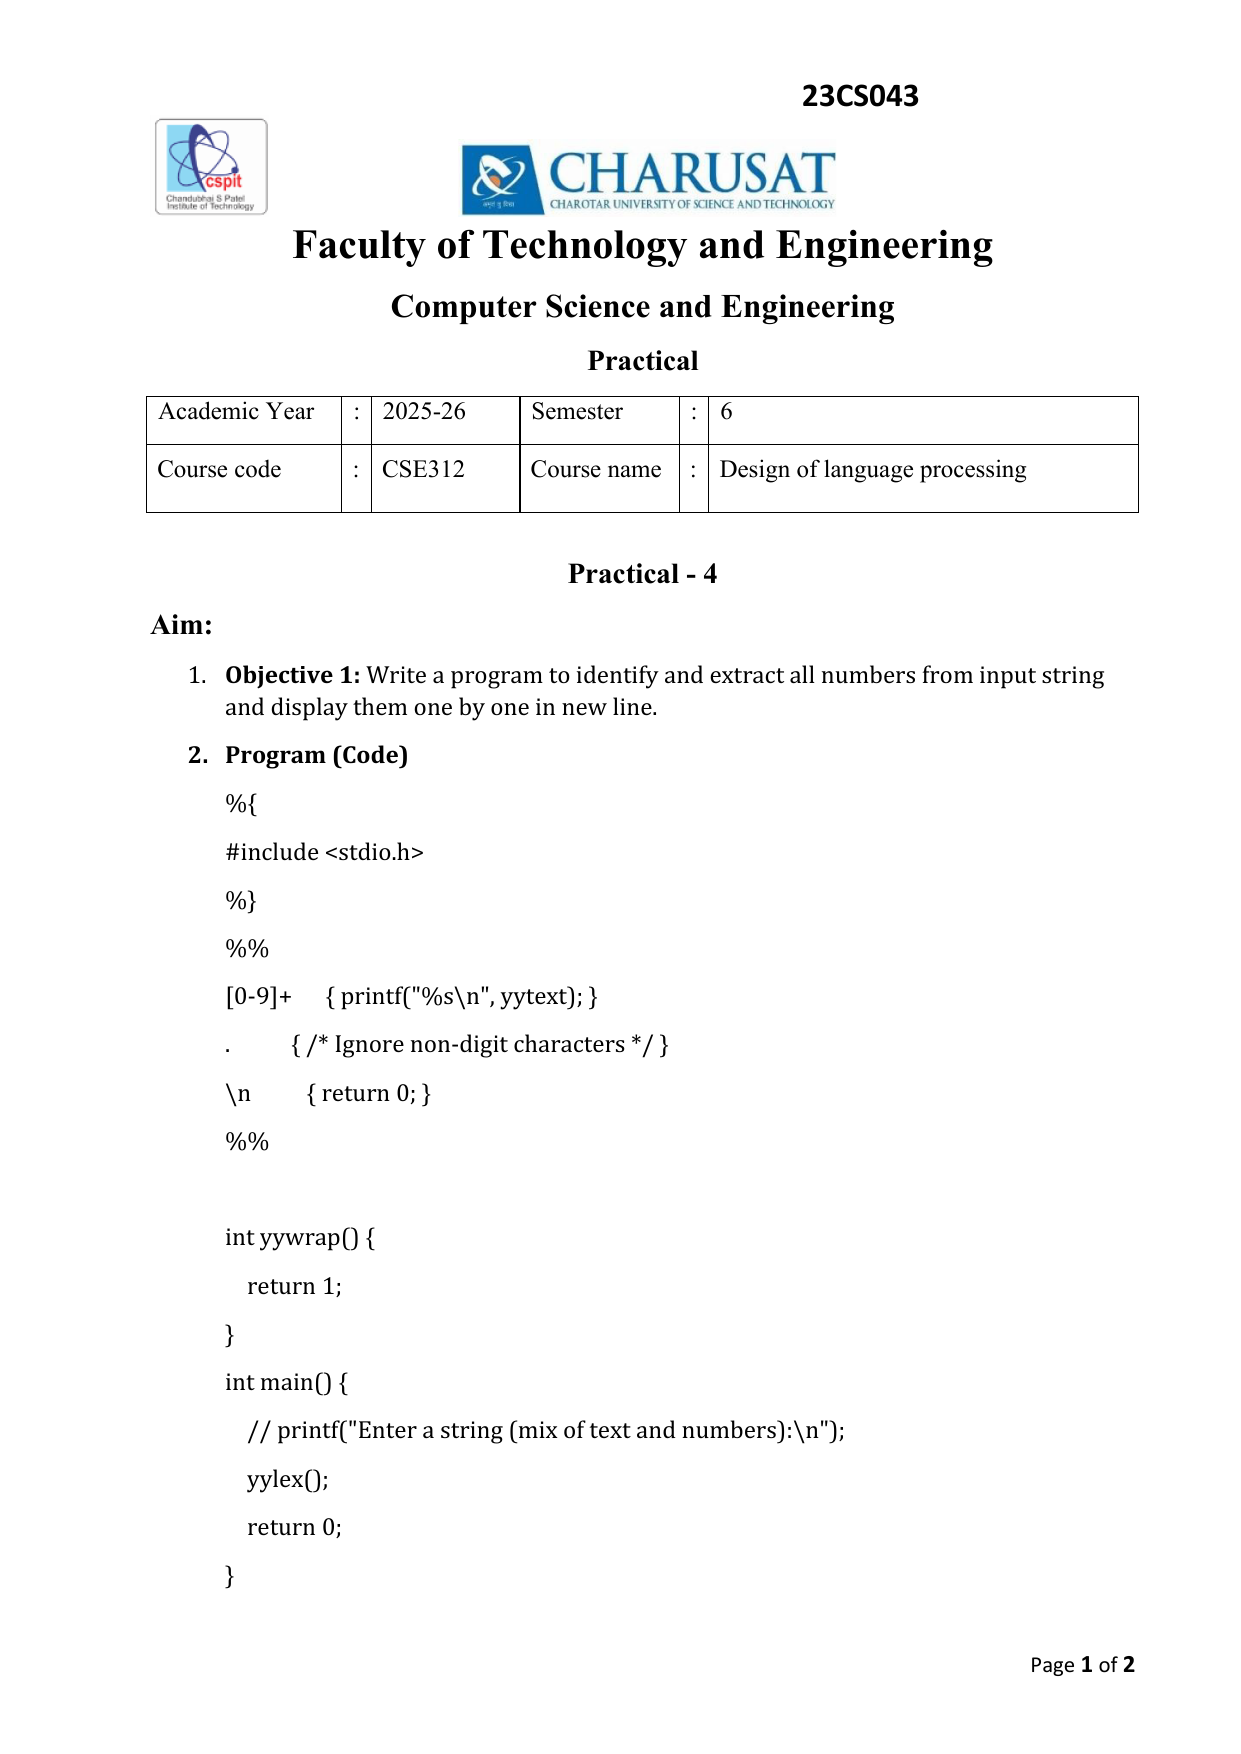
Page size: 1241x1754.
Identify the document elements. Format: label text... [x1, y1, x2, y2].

text Faculty of Technology and Engineering [150, 222, 1135, 268]
text #include <stdio.h> [225, 836, 1135, 866]
table_cell Course name [521, 445, 679, 512]
picture [150, 115, 269, 217]
text %} [225, 884, 1135, 914]
text int yywrap() { [225, 1222, 1135, 1251]
list Objective 1: Write a program to identify and extract all numbers from input string and display them one by one in new line. [187, 660, 1135, 721]
table_cell : [680, 445, 708, 512]
table_header Semester [521, 397, 679, 444]
text Practical [150, 345, 1135, 377]
text Practical - 4 [150, 557, 1135, 589]
table_cell CSE312 [372, 445, 519, 512]
list Program (Code) [187, 740, 1135, 769]
table_header 2025-26 [372, 397, 519, 444]
text int main() { [225, 1367, 1135, 1396]
table_cell : [342, 445, 371, 512]
text return 0; [225, 1511, 1135, 1541]
text yylex(); [225, 1463, 1135, 1492]
table_cell Course code [147, 445, 341, 512]
text \n { return 0; } [225, 1077, 1135, 1107]
text // printf("Enter a string (mix of text and numbers):\n"); [225, 1415, 1135, 1444]
table_header Academic Year [147, 397, 341, 444]
text . { /* Ignore non-digit characters */ } [225, 1029, 1135, 1058]
text } [225, 1318, 1135, 1348]
text } [225, 1560, 1135, 1589]
text [0-9]+ { printf("%s\n", yytext); } [225, 981, 1135, 1010]
table_header 6 [709, 397, 1138, 444]
picture [458, 139, 837, 217]
text return 1; [225, 1270, 1135, 1299]
text %{ [225, 788, 1135, 817]
text Computer Science and Engineering [150, 288, 1135, 325]
text Aim: [150, 608, 1135, 641]
table_header : [342, 397, 371, 444]
text %% [225, 1126, 1135, 1155]
table_cell Design of language processing [709, 445, 1138, 512]
text %% [225, 933, 1135, 962]
table_header : [680, 397, 708, 444]
